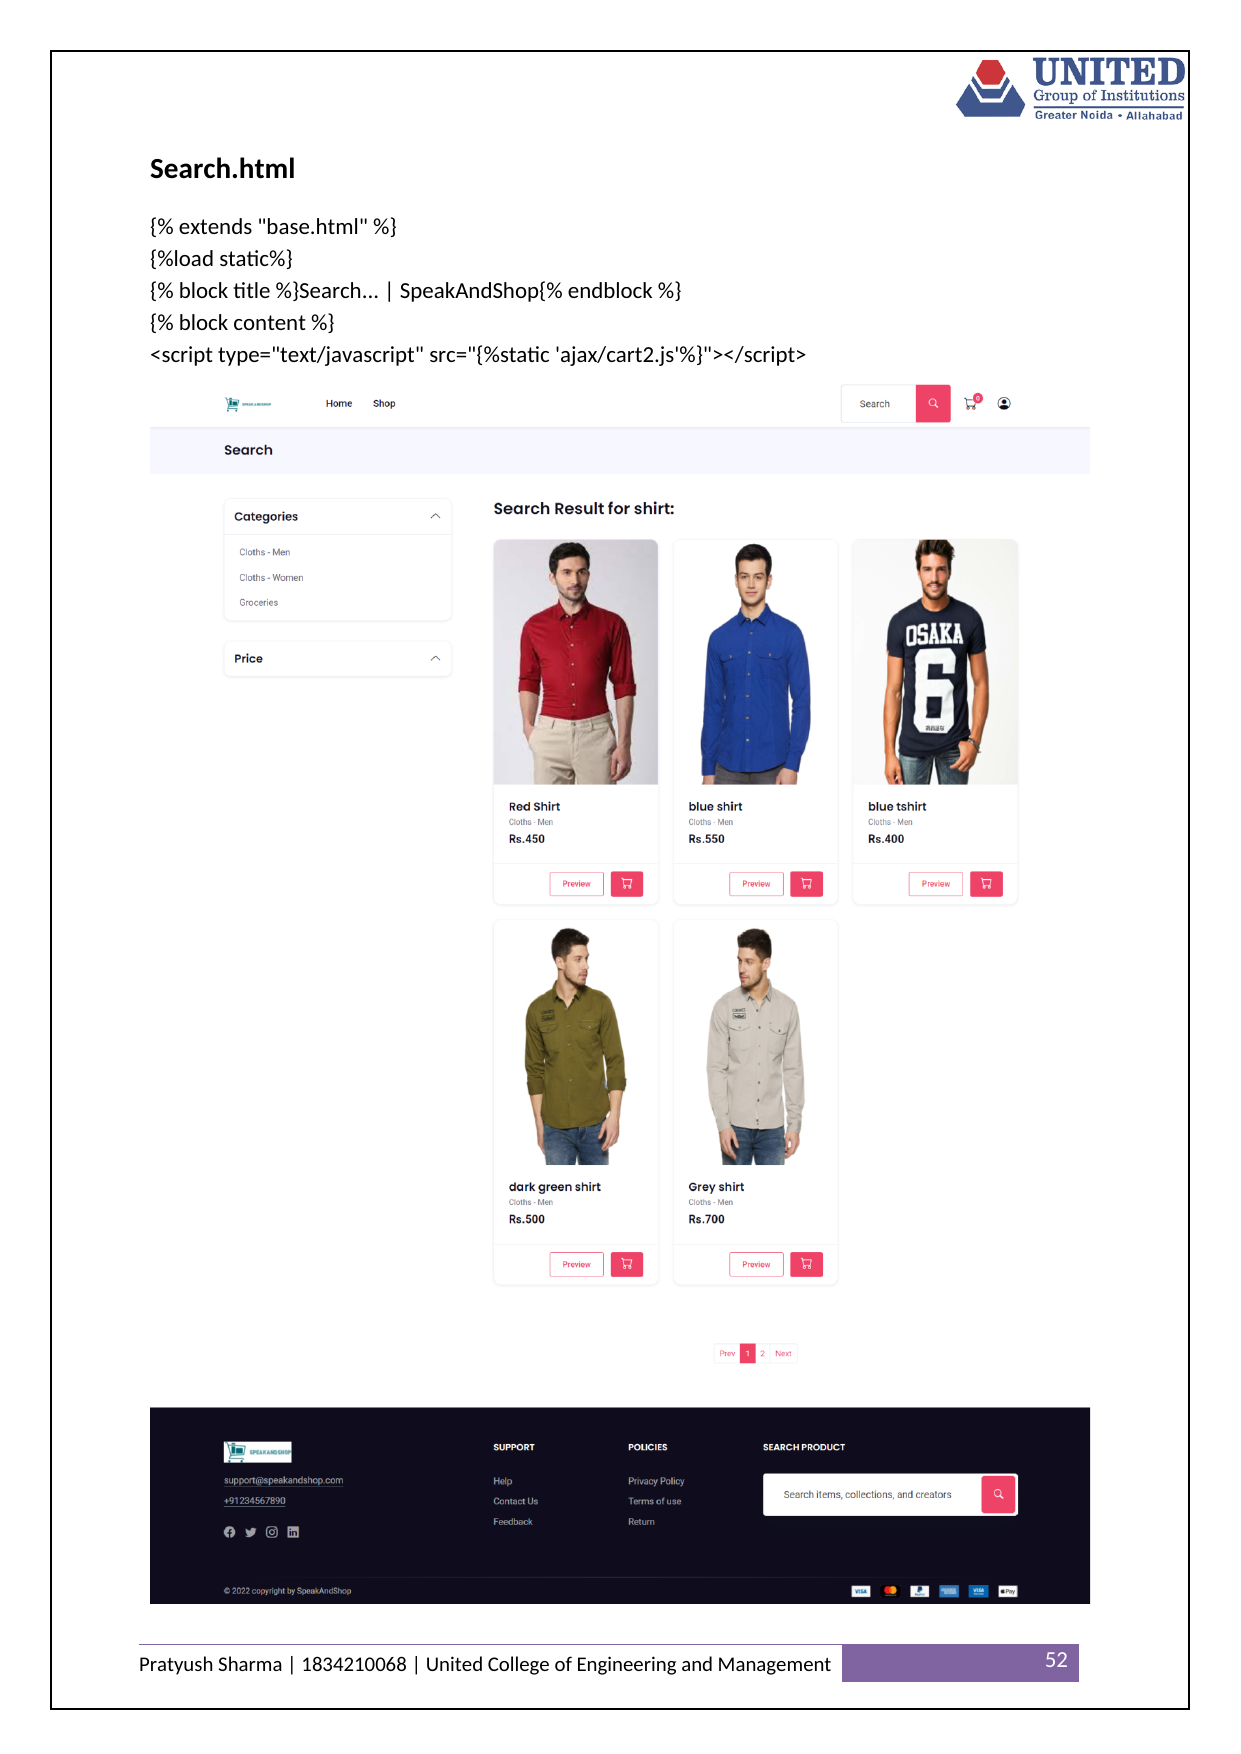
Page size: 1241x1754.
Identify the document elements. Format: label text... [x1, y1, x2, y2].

text {% block content %} [150, 308, 1090, 336]
text <script type="text/javascript" src="{%static 'ajax/cart2.js'%}"></script> [150, 341, 1090, 368]
picture [952, 53, 1186, 124]
text {%load static%} [150, 244, 1090, 272]
text Search.html [150, 150, 1090, 186]
text {% block title %}Search... | SpeakAndShop{% endblock %} [150, 276, 1090, 304]
picture [150, 380, 1091, 1604]
text {% extends "base.html" %} [150, 212, 1090, 240]
